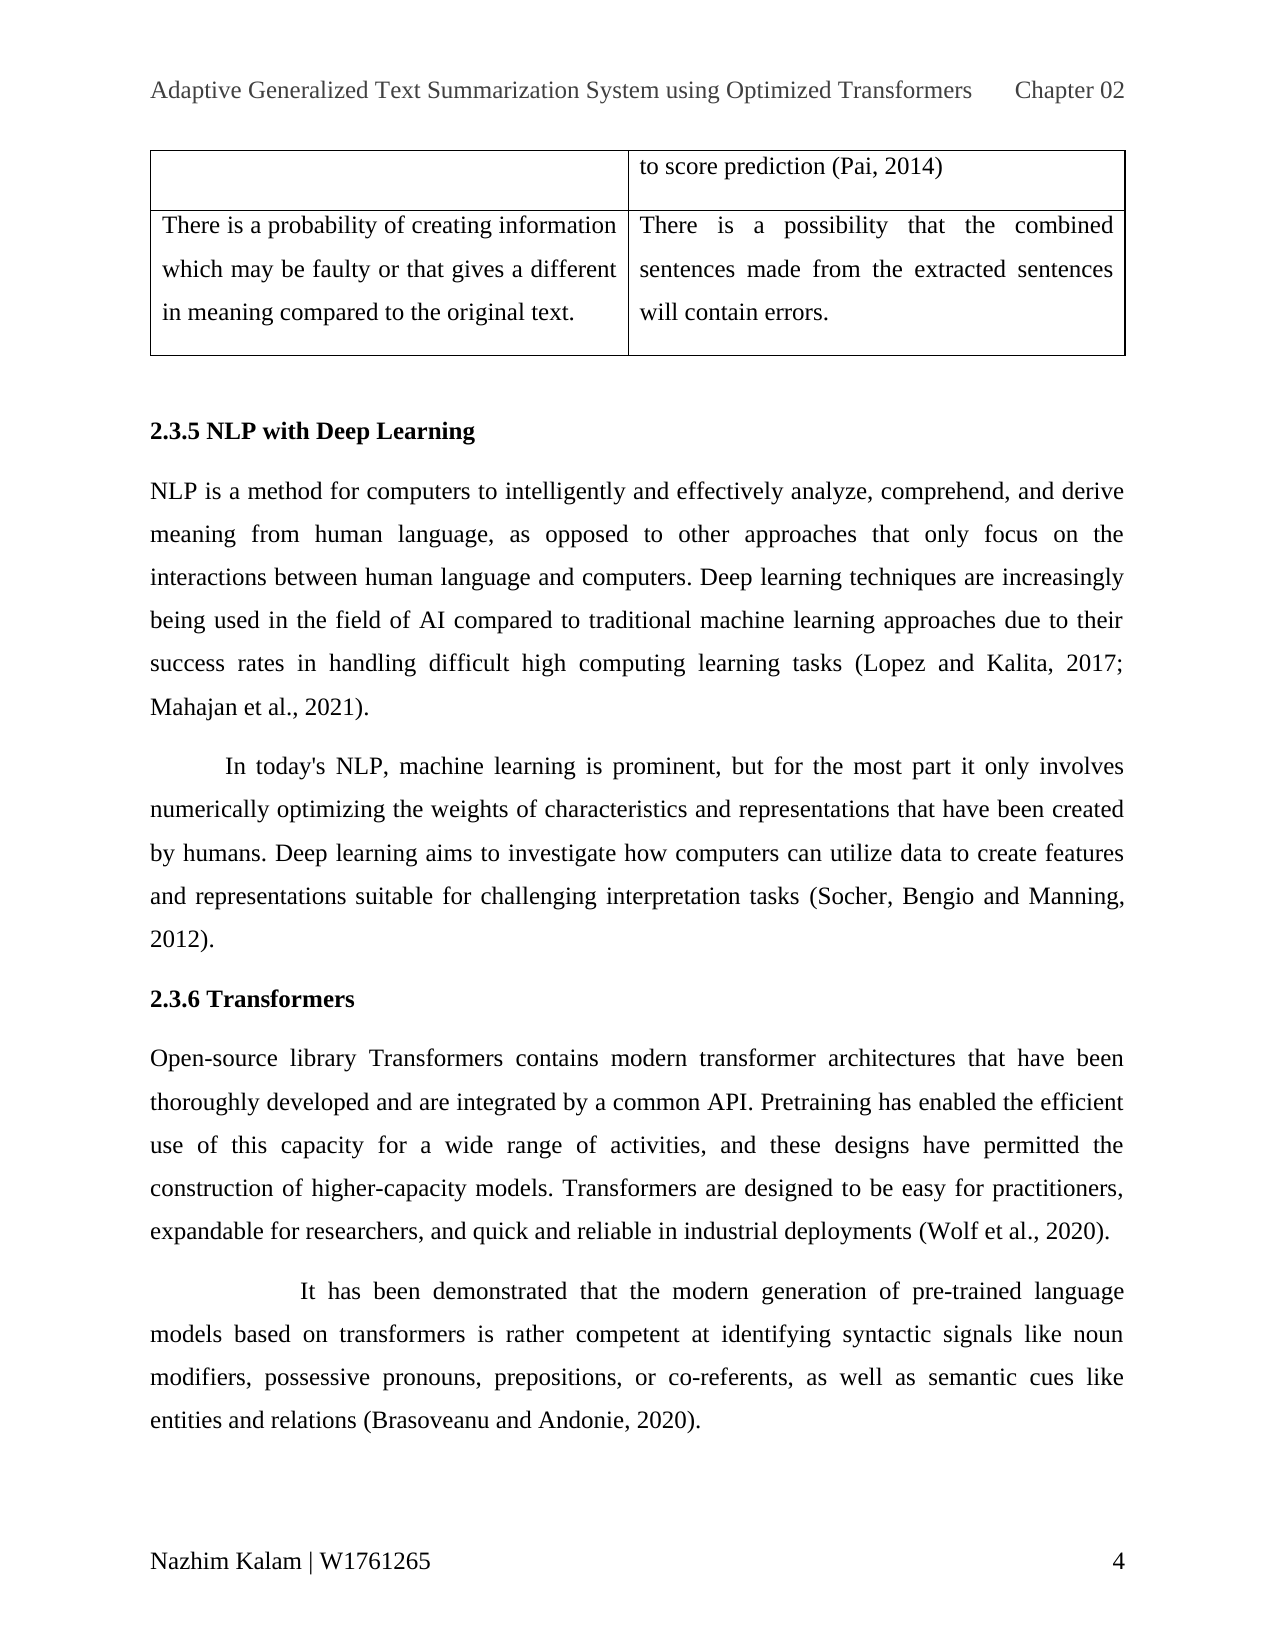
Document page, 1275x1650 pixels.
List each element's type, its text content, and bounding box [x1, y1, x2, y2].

text It has been demonstrated that the modern generation of pre-trained language models based on transformers is rather competent at identifying syntactic signals like noun modifiers, possessive pronouns, prepositions, or co-referents, as well as semantic cues like entities and relations (Brasoveanu and Andonie, 2020). [150, 1276, 1125, 1434]
text 2.3.6 Transformers [150, 984, 1125, 1012]
text 2.3.5 NLP with Deep Learning [150, 416, 1125, 445]
table_cell There is a possibility that the combined sentences made from the extracted sentences will contain errors. [629, 211, 1124, 355]
text In today's NLP, machine learning is prominent, but for the most part it only involves numerically optimizing the weights of characteristics and representations that have been created by humans. Deep learning aims to investigate how computers can utilize data to create features and representations suitable for challenging interpretation tasks (Socher, Bengio and Manning, 2012). [150, 751, 1125, 953]
text Open-source library Transformers contains modern transformer architectures that have been thoroughly developed and are integrated by a common API. Pretraining has enabled the efficient use of this capacity for a wide range of activities, and these designs have permitted the construction of higher-capacity models. Transformers are designed to be easy for practitioners, expandable for researchers, and quick and reliable in industrial deployments (Wolf et al., 2020). [150, 1043, 1125, 1245]
table_cell There is a probability of creating information which may be faulty or that gives a different in meaning compared to the original text. [151, 211, 628, 355]
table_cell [629, 151, 1124, 209]
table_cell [151, 151, 628, 209]
text NLP is a method for computers to intelligently and effectively analyze, comprehend, and derive meaning from human language, as opposed to other approaches that only focus on the interactions between human language and computers. Deep learning techniques are increasingly being used in the field of AI compared to traditional machine learning approaches due to their success rates in handling difficult high computing learning tasks (Lopez and Kalita, 2017; Mahajan et al., 2021). [150, 476, 1125, 720]
